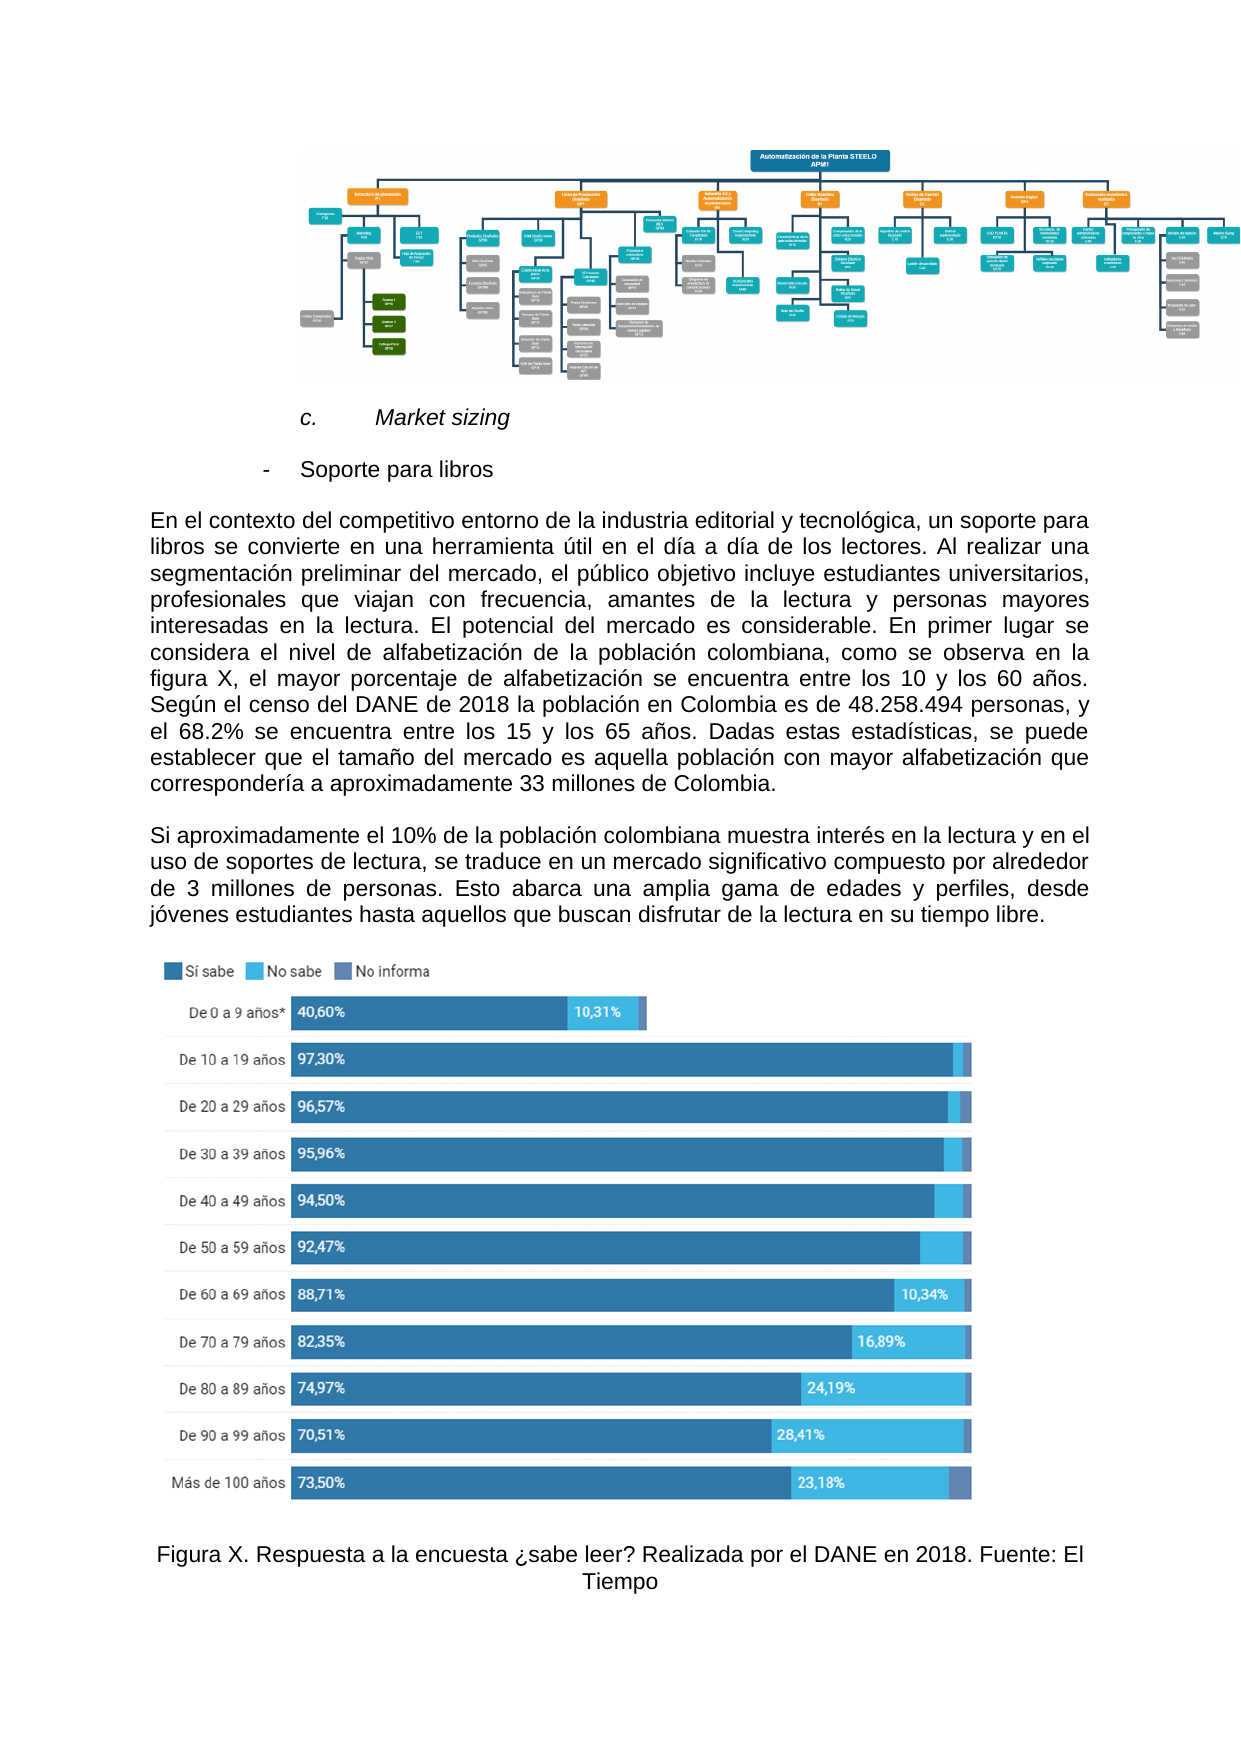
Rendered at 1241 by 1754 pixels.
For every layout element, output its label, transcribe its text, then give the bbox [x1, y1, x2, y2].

picture [300, 150, 1241, 380]
picture [156, 952, 1017, 1517]
list Soporte para libros [262, 456, 1090, 482]
text Si aproximadamente el 10% de la población colombiana muestra interés en la lectura y en el uso de soportes de lectura, se traduce en un mercado significativo compuesto por alrededor de 3 millones de personas. Esto abarca una amplia gama de edades y perfiles, desde jóvenes estudiantes hasta aquellos que buscan disfrutar de la lectura en su tiempo libre. [150, 822, 1090, 927]
text En el contexto del competitivo entorno de la industria editorial y tecnológica, un soporte para libros se convierte en una herramienta útil en el día a día de los lectores. Al realizar una segmentación preliminar del mercado, el público objetivo incluye estudiantes universitarios, profesionales que viajan con frecuencia, amantes de la lectura y personas mayores interesadas en la lectura. El potencial del mercado es considerable. En primer lugar se considera el nivel de alfabetización de la población colombiana, como se observa en la figura X, el mayor porcentaje de alfabetización se encuentra entre los 10 y los 60 años. Según el censo del DANE de 2018 la población en Colombia es de 48.258.494 personas, y el 68.2% se encuentra entre los 15 y los 65 años. Dadas estas estadísticas, se puede establecer que el tamaño del mercado es aquella población con mayor alfabetización que correspondería a aproximadamente 33 millones de Colombia. [150, 507, 1090, 797]
text Figura X. Respuesta a la encuesta ¿sabe leer? Realizada por el DANE en 2018. Fuente: El Tiempo [150, 1541, 1090, 1594]
text c. Market sizing [300, 404, 1090, 431]
